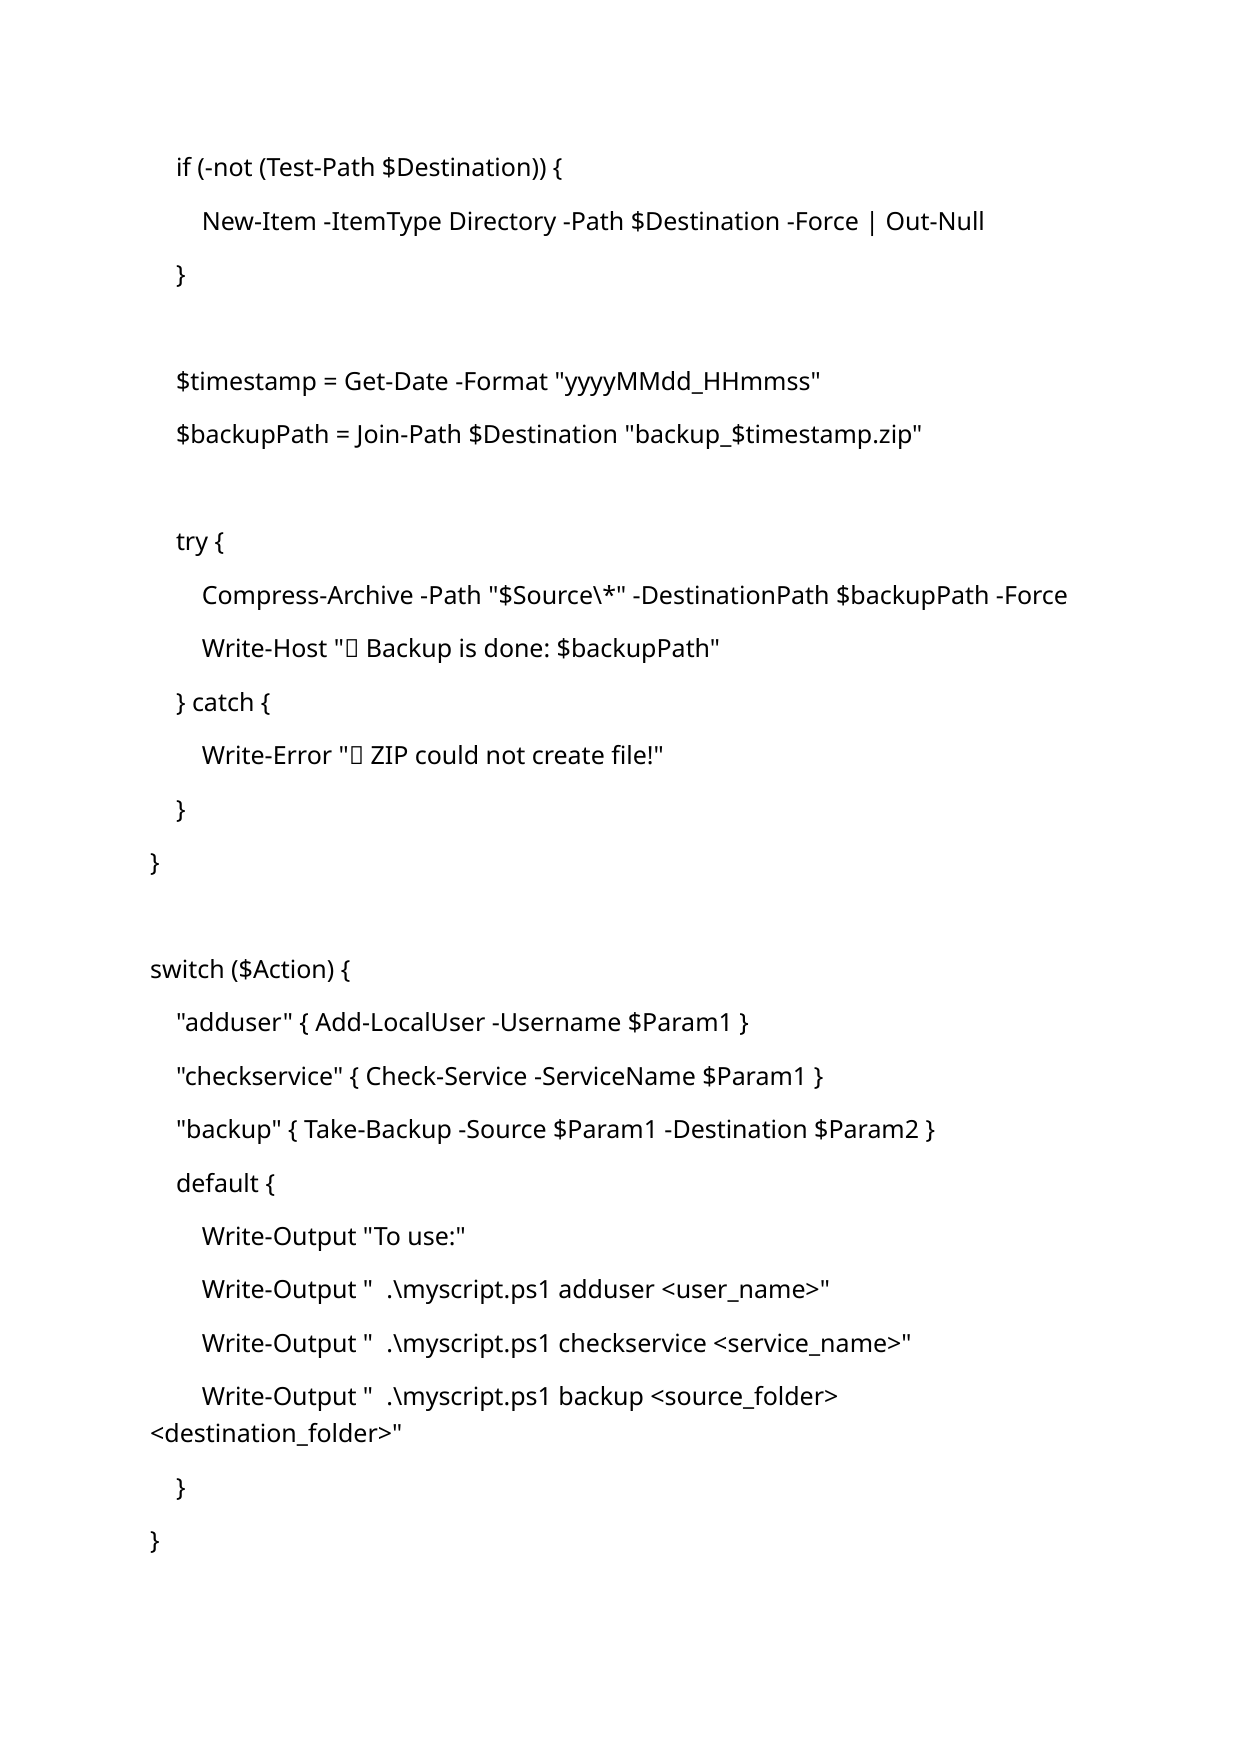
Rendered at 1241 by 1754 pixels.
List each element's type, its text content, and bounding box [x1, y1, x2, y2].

text if (-not (Test-Path $Destination)) { [150, 150, 1090, 184]
text "adduser" { Add-LocalUser -Username $Param1 } [150, 1005, 1090, 1039]
text $backupPath = Join-Path $Destination "backup_$timestamp.zip" [150, 417, 1090, 451]
text Write-Error "❌ ZIP could not create file!" [150, 738, 1090, 772]
text Write-Output " .\myscript.ps1 backup <source_folder> <destination_folder>" [150, 1379, 1090, 1450]
text } [150, 845, 1090, 879]
text } [150, 257, 1090, 291]
text Write-Host "✅ Backup is done: $backupPath" [150, 631, 1090, 665]
text "backup" { Take-Backup -Source $Param1 -Destination $Param2 } [150, 1112, 1090, 1146]
text default { [150, 1165, 1090, 1199]
text Compress-Archive -Path "$Source\*" -DestinationPath $backupPath -Force [150, 577, 1090, 612]
text } [150, 791, 1090, 825]
text Write-Output "To use:" [150, 1219, 1090, 1253]
text Write-Output " .\myscript.ps1 checkservice <service_name>" [150, 1326, 1090, 1360]
text New-Item -ItemType Directory -Path $Destination -Force | Out-Null [150, 203, 1090, 237]
text } [150, 1469, 1090, 1503]
text } catch { [150, 684, 1090, 718]
text Write-Output " .\myscript.ps1 adduser <user_name>" [150, 1272, 1090, 1306]
text try { [150, 524, 1090, 558]
text "checkservice" { Check-Service -ServiceName $Param1 } [150, 1058, 1090, 1092]
text $timestamp = Get-Date -Format "yyyyMMdd_HHmmss" [150, 364, 1090, 398]
text } [150, 1523, 1090, 1557]
text switch ($Action) { [150, 952, 1090, 986]
